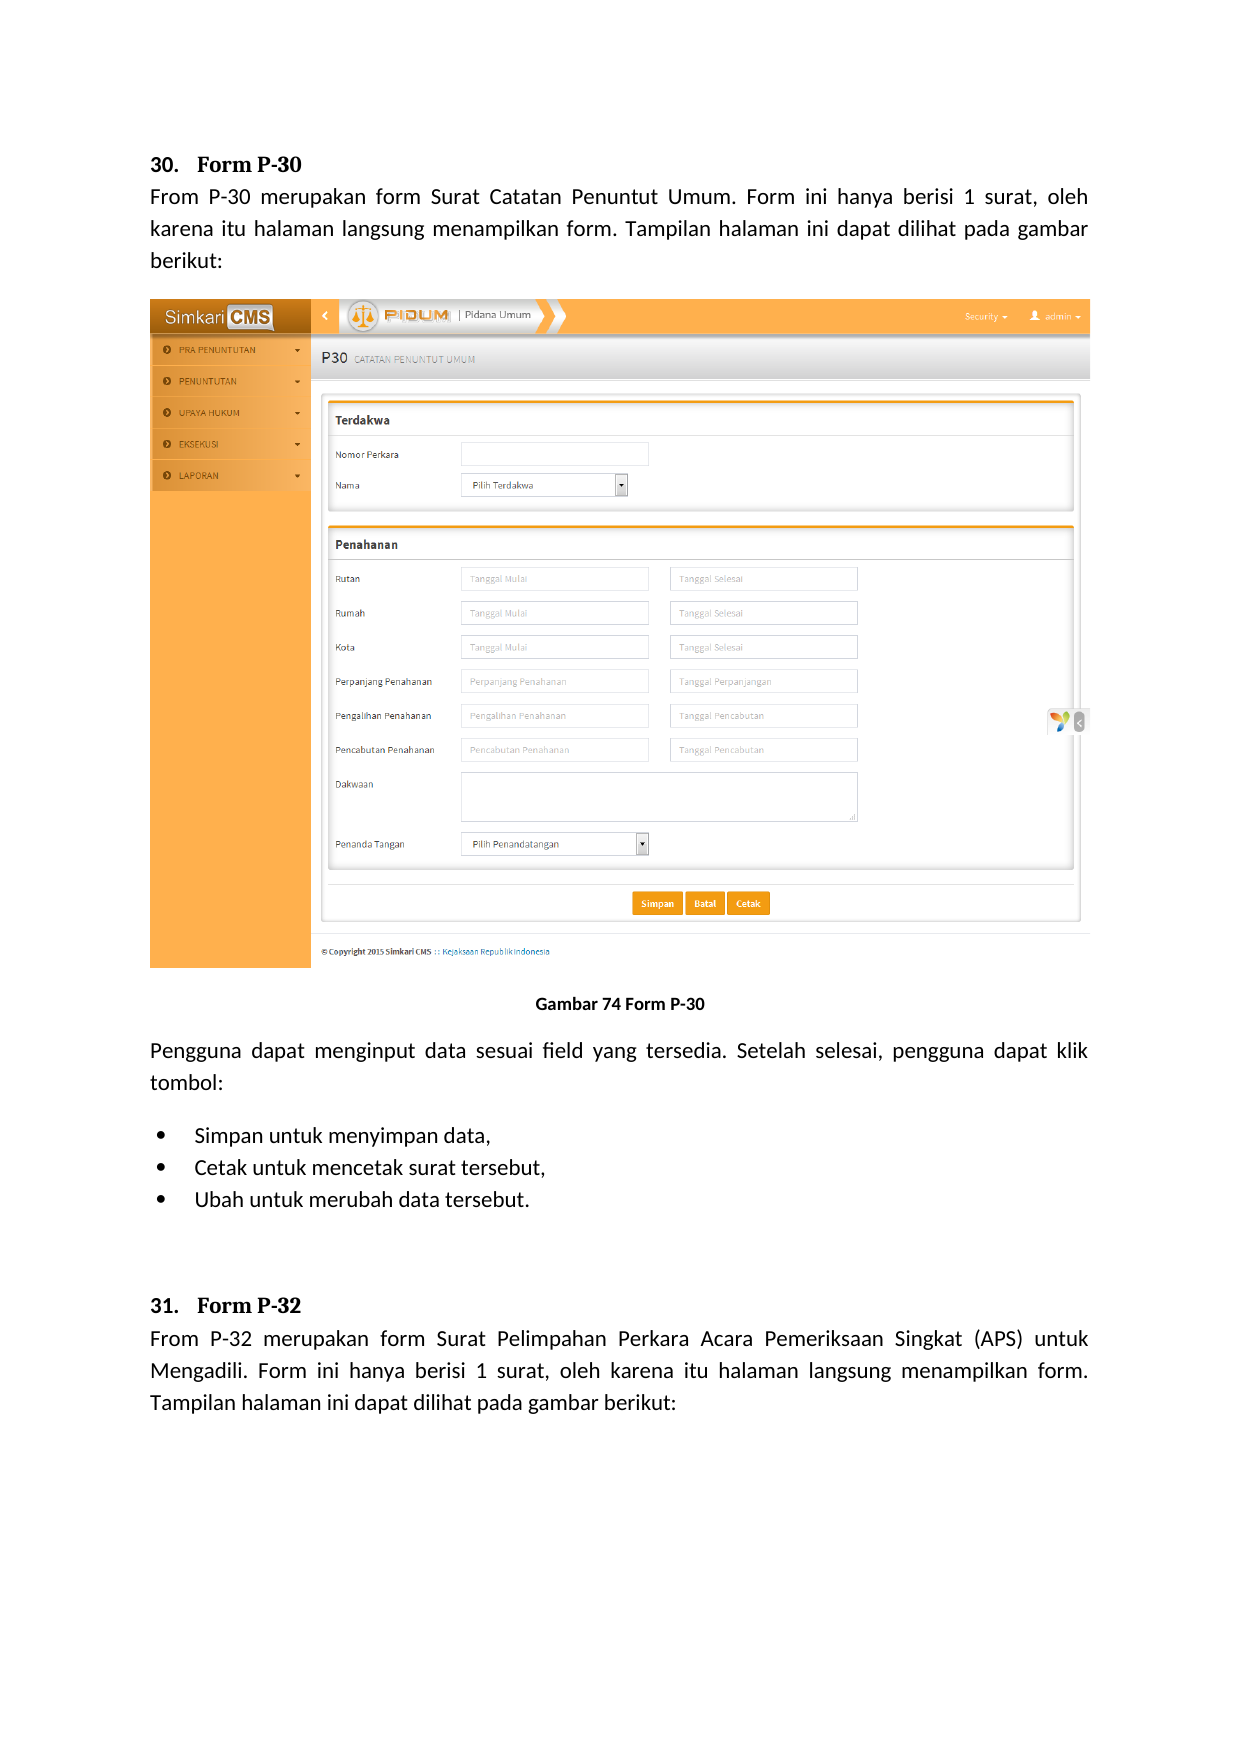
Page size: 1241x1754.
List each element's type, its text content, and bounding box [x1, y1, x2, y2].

text From P-32 merupakan form Surat Pelimpahan Perkara Acara Pemeriksaan Singkat (APS) untuk Mengadili. Form ini hanya berisi 1 surat, oleh karena itu halaman langsung menampilkan form. Tampilan halaman ini dapat dilihat pada gambar berikut: [150, 1324, 1090, 1416]
text From P-30 merupakan form Surat Catatan Penuntut Umum. Form ini hanya berisi 1 surat, oleh karena itu halaman langsung menampilkan form. Tampilan halaman ini dapat dilihat pada gambar berikut: [150, 182, 1090, 274]
text Pengguna dapat menginput data sesuai field yang tersedia. Setelah selesai, pengguna dapat klik tombol: [150, 1036, 1090, 1096]
list Simpan untuk menyimpan data, [157, 1121, 1090, 1149]
list Ubah untuk merubah data tersebut. [157, 1186, 1090, 1214]
subtitle Form P-30 [150, 150, 1090, 178]
text Gambar 74 Form P-30 [150, 992, 1090, 1015]
subtitle Form P-32 [150, 1292, 1090, 1320]
picture [150, 299, 1091, 968]
list Cetak untuk mencetak surat tersebut, [157, 1153, 1090, 1181]
